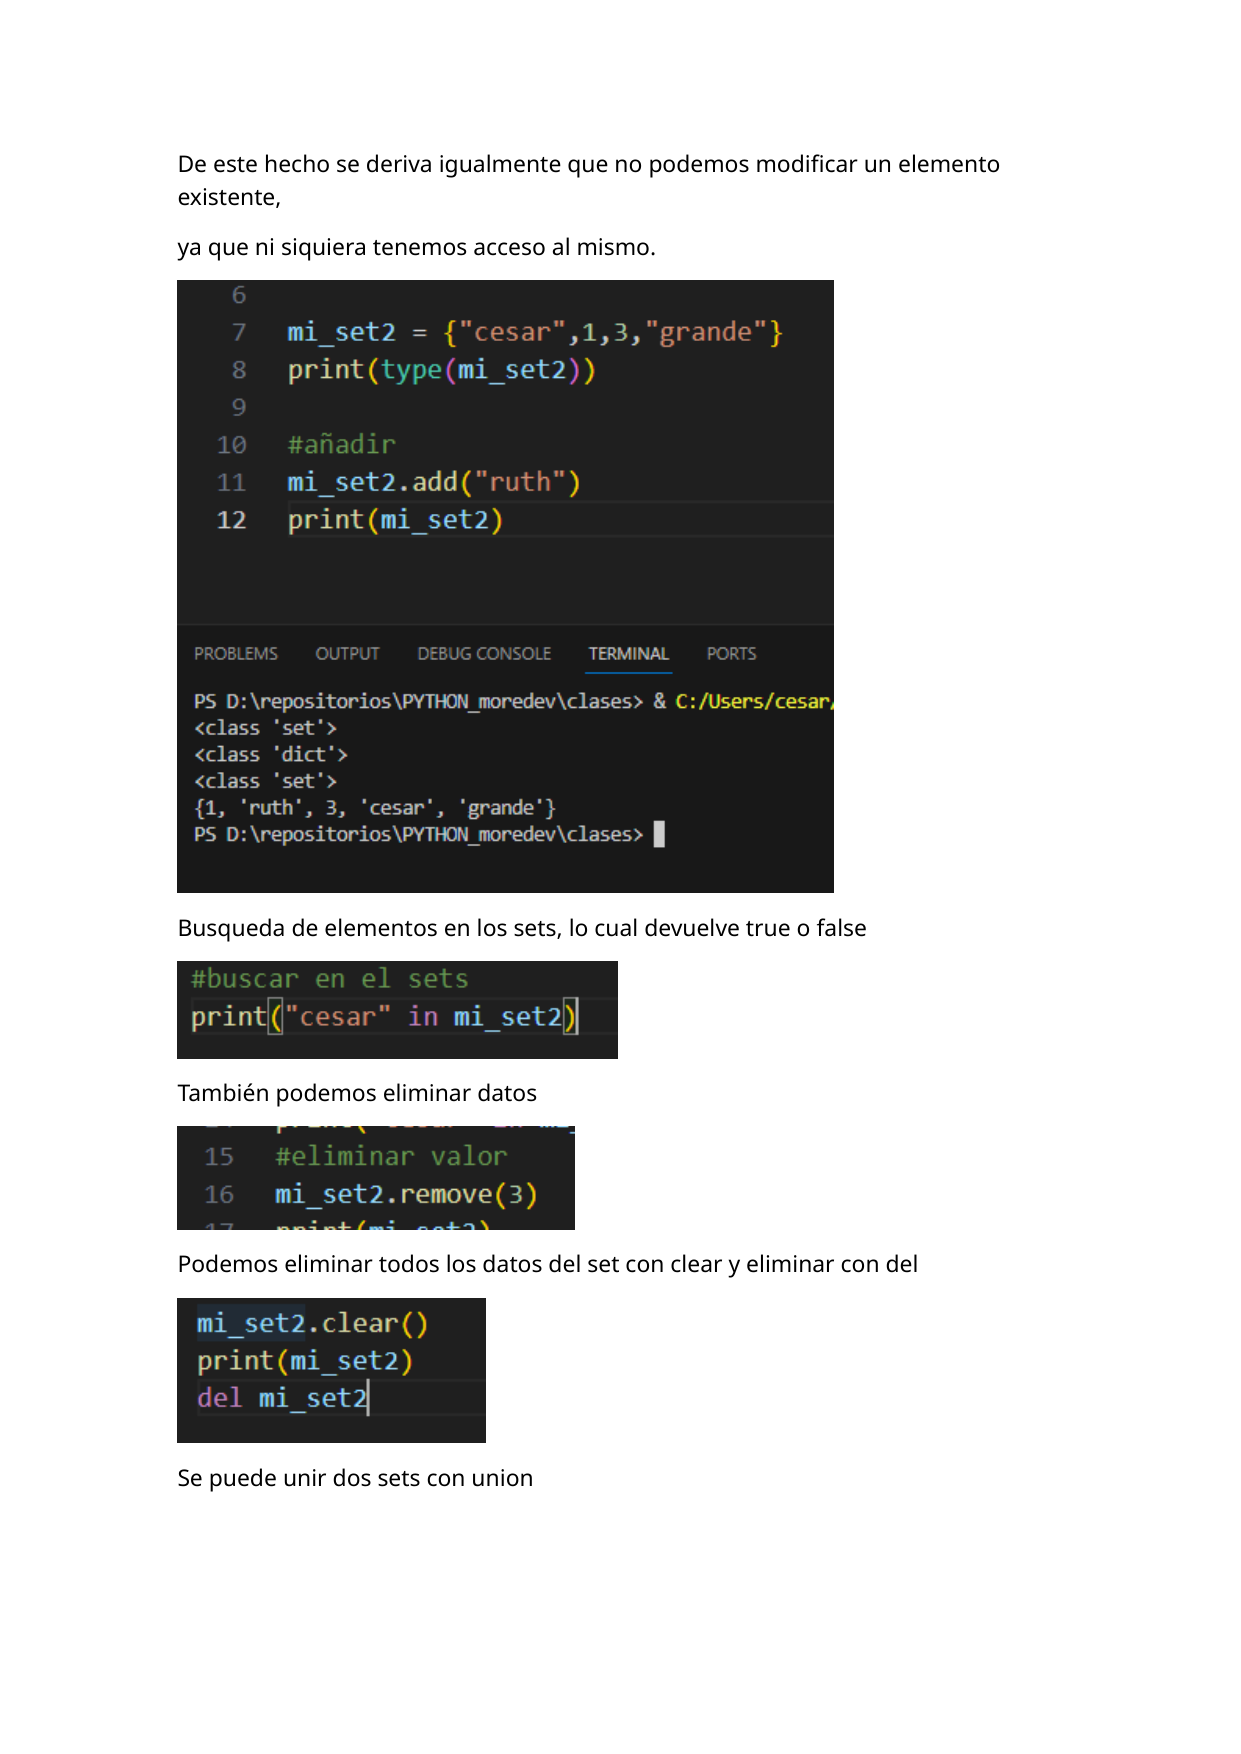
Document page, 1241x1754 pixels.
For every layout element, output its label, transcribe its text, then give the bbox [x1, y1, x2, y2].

text De este hecho se deriva igualmente que no podemos modificar un elemento existente, [177, 148, 1063, 212]
picture [177, 1126, 575, 1230]
text Se puede unir dos sets con union [177, 1462, 1063, 1493]
picture [177, 280, 834, 893]
text ya que ni siquiera tenemos acceso al mismo. [177, 231, 1063, 262]
picture [177, 961, 618, 1059]
picture [177, 1298, 486, 1443]
text También podemos eliminar datos [177, 1077, 1063, 1108]
text Podemos eliminar todos los datos del set con clear y eliminar con del [177, 1248, 1063, 1279]
text Busqueda de elementos en los sets, lo cual devuelve true o false [177, 911, 1063, 943]
